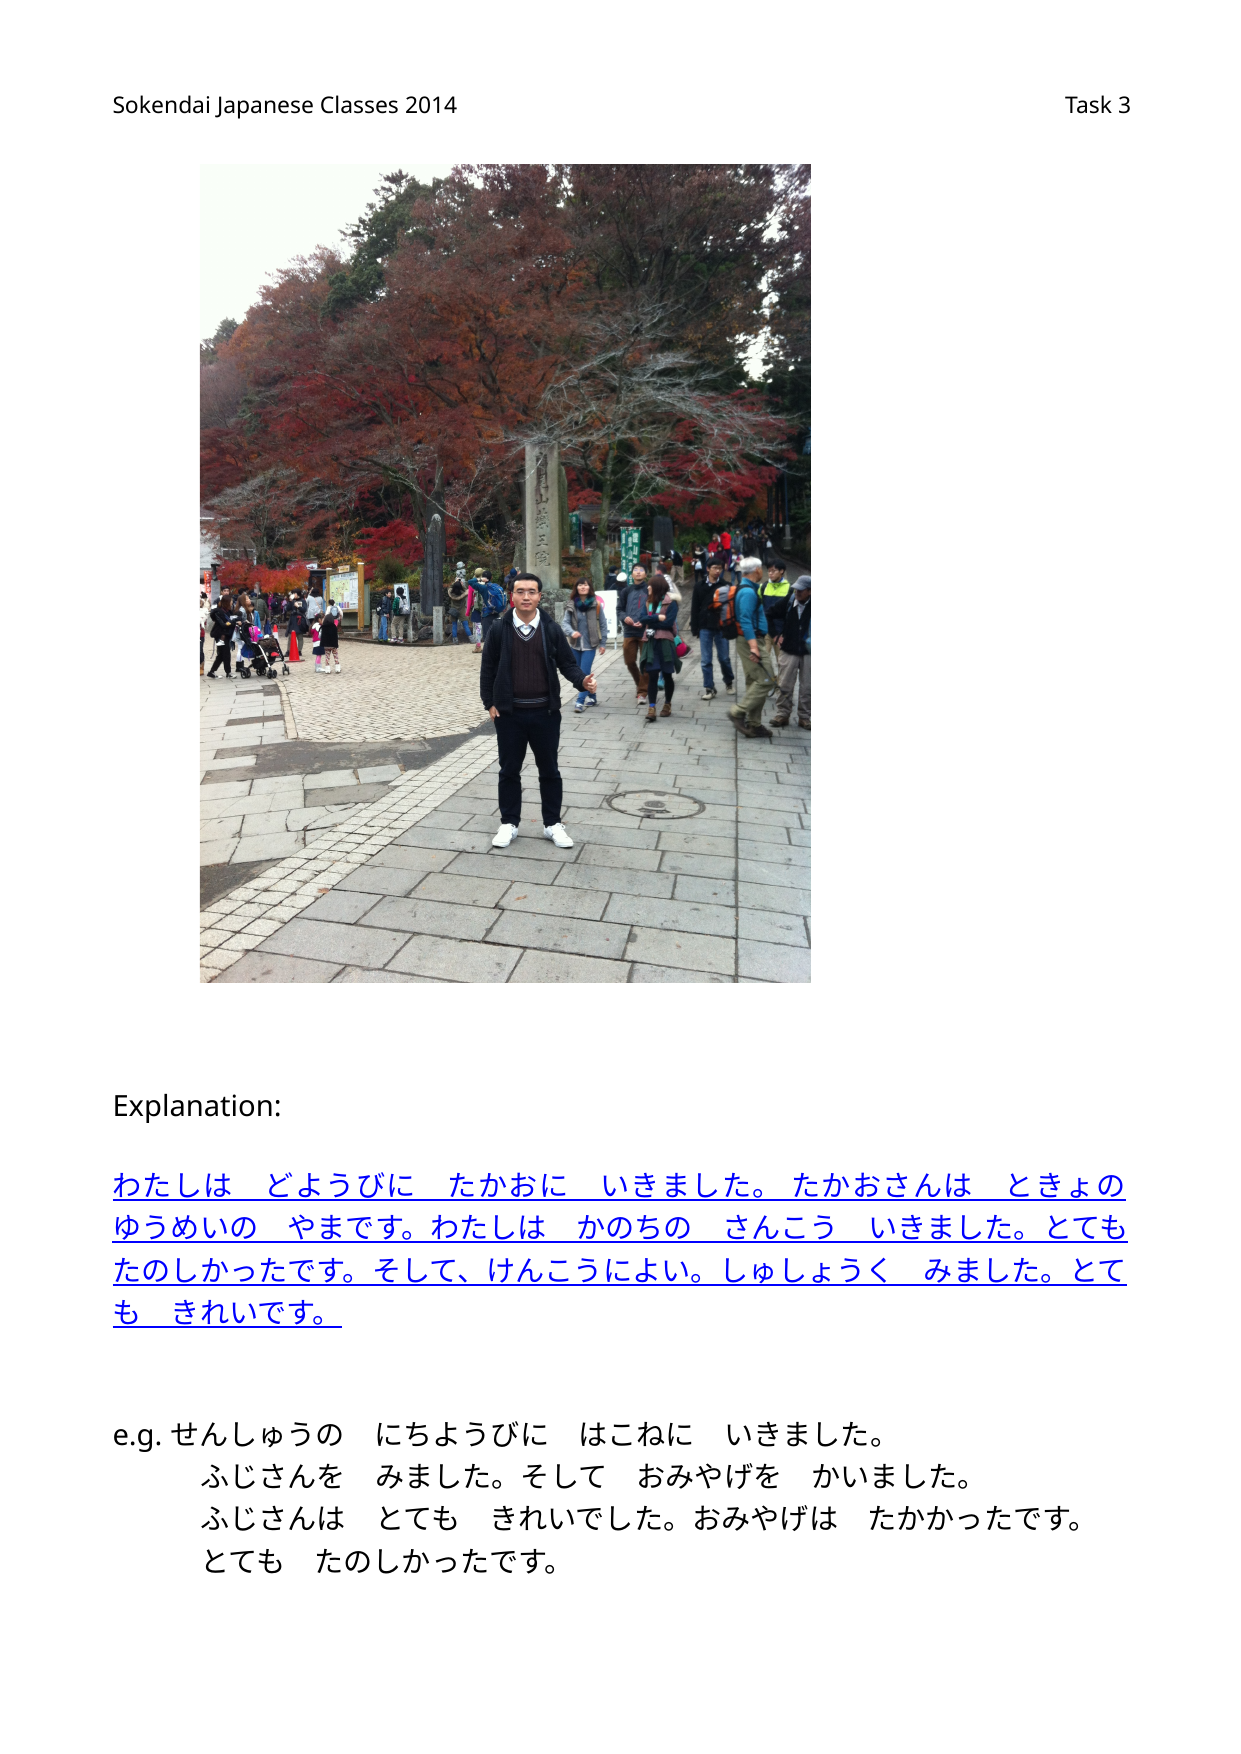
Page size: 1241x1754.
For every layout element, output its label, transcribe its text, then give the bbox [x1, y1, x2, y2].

text とても たのしかったです。 [112, 1538, 1128, 1581]
text ふじさんは とても きれいでした。おみやげは たかかったです。 [112, 1496, 1128, 1538]
text e.g. せんしゅうの にちようびに はこねに いきました。 [112, 1411, 1128, 1454]
text Explanation: [112, 1068, 1128, 1143]
text ふじさんを みました。そして おみやげを かいました。 [112, 1454, 1128, 1496]
text わたしは どようびに たかおに いきました。 たかおさんは ときょの ゆうめいの やまです。わたしは かのちの さんこう いきました。とても たのしかったです。そして、けんこうによい。しゅしょうく みました。とても きれいです。 [112, 1163, 1128, 1241]
text わたしは どようびに たかおに いきました。 たかおさんは ときょの ゆうめいの やまです。わたしは かのちの さんこう いきました。とても たのしかったです。そして、けんこうによい。しゅしょうく みました。とても きれいです。 [112, 1243, 1128, 1332]
picture [199, 164, 811, 983]
